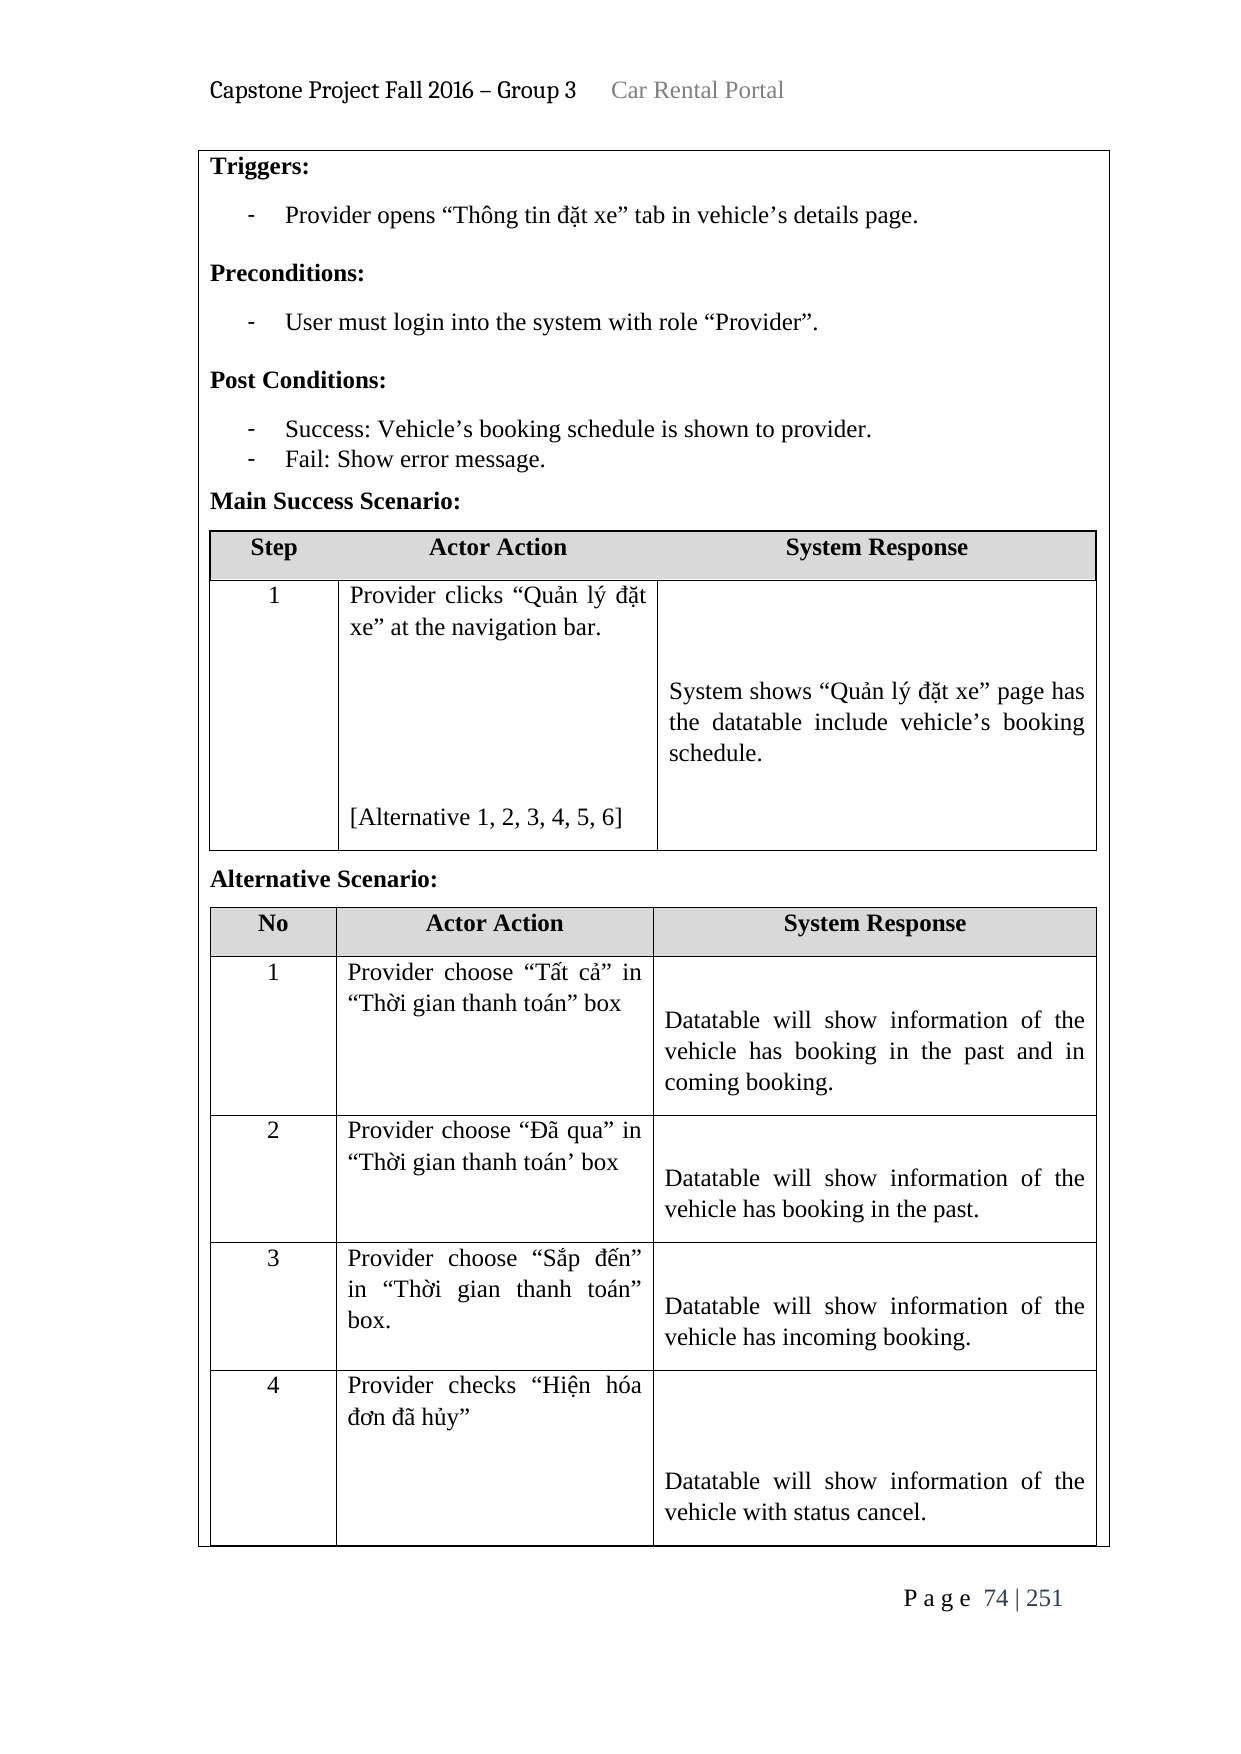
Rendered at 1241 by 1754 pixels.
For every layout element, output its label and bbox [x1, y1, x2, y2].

table_cell [199, 151, 1109, 1546]
